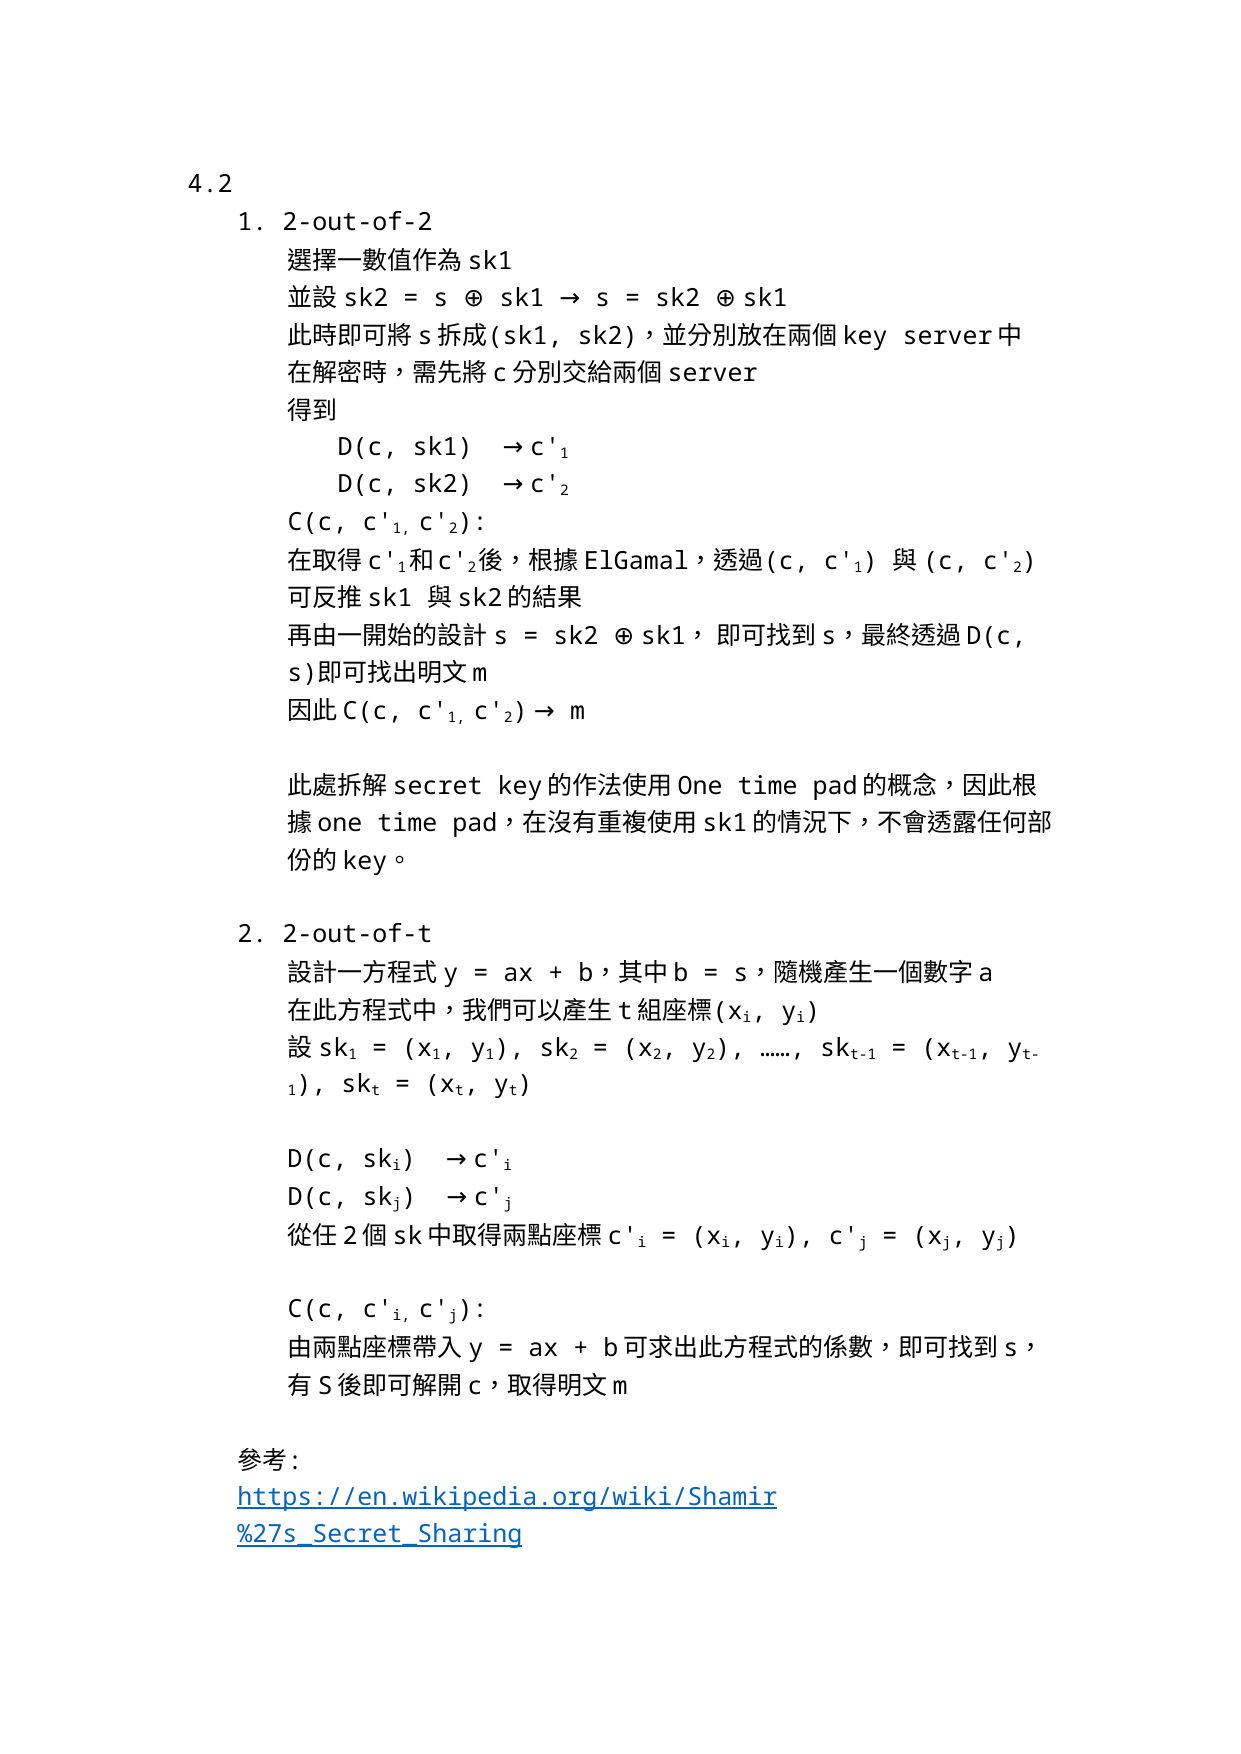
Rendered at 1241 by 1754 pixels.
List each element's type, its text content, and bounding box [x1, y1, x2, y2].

text 因此C(c, c'1, c'2) → m [287, 689, 1053, 727]
text 此時即可將s拆成(sk1, sk2)，並分別放在兩個key server中 [237, 314, 1053, 352]
text 設 sk1 = (x1, y1), sk2 = (x2, y2), ……, skt-1 = (xt-1, yt-1), skt = (xt, yt) [287, 1027, 1053, 1102]
text 在此方程式中，我們可以產生t組座標(xi, yi) [237, 989, 1053, 1027]
text https://en.wikipedia.org/wiki/Shamir%27s_Secret_Sharing [237, 1477, 1053, 1552]
text 參考: [237, 1439, 1053, 1477]
text 選擇一數值作為sk1 [237, 239, 1053, 277]
text 4.2 [187, 164, 1053, 202]
text 再由一開始的設計 s = sk2 ⊕ sk1， 即可找到s，最終透過D(c, s)即可找出明文m [287, 614, 1053, 689]
text 在取得c'1和 c'2後，根據ElGamal，透過(c, c'1) 與 (c, c'2) 可反推sk1 與sk2的結果 [287, 539, 1053, 614]
text 並設 sk2 = s ⊕ sk1 → s = sk2 ⊕ sk1 [237, 277, 1053, 314]
text 1. 2-out-of-2 [237, 202, 1053, 239]
text C(c, c'1, c'2): [187, 502, 1053, 539]
text D(c, sk2) → c'2 [287, 464, 1053, 502]
text C(c, c'i, c'j): [287, 1289, 1053, 1327]
text 得到 [287, 389, 1053, 427]
text D(c, ski) → c'i [237, 1139, 1053, 1177]
text 設計一方程式 y = ax + b，其中b = s，隨機產生一個數字a [237, 952, 1053, 989]
text 由兩點座標帶入 y = ax + b可求出此方程式的係數，即可找到s，有S後即可解開c，取得明文m [287, 1327, 1053, 1402]
text D(c, skj) → c'j [287, 1177, 1053, 1214]
text D(c, sk1) → c'1 [337, 427, 1053, 464]
text 在解密時，需先將c分別交給兩個server [237, 352, 1053, 389]
text 此處拆解secret key的作法使用One time pad的概念，因此根據one time pad，在沒有重複使用sk1的情況下，不會透露任何部份的key。 [287, 764, 1053, 877]
text 2. 2-out-of-t [237, 914, 1053, 952]
text 從任2個sk中取得兩點座標c'i = (xi, yi), c'j = (xj, yj) [287, 1214, 1053, 1252]
